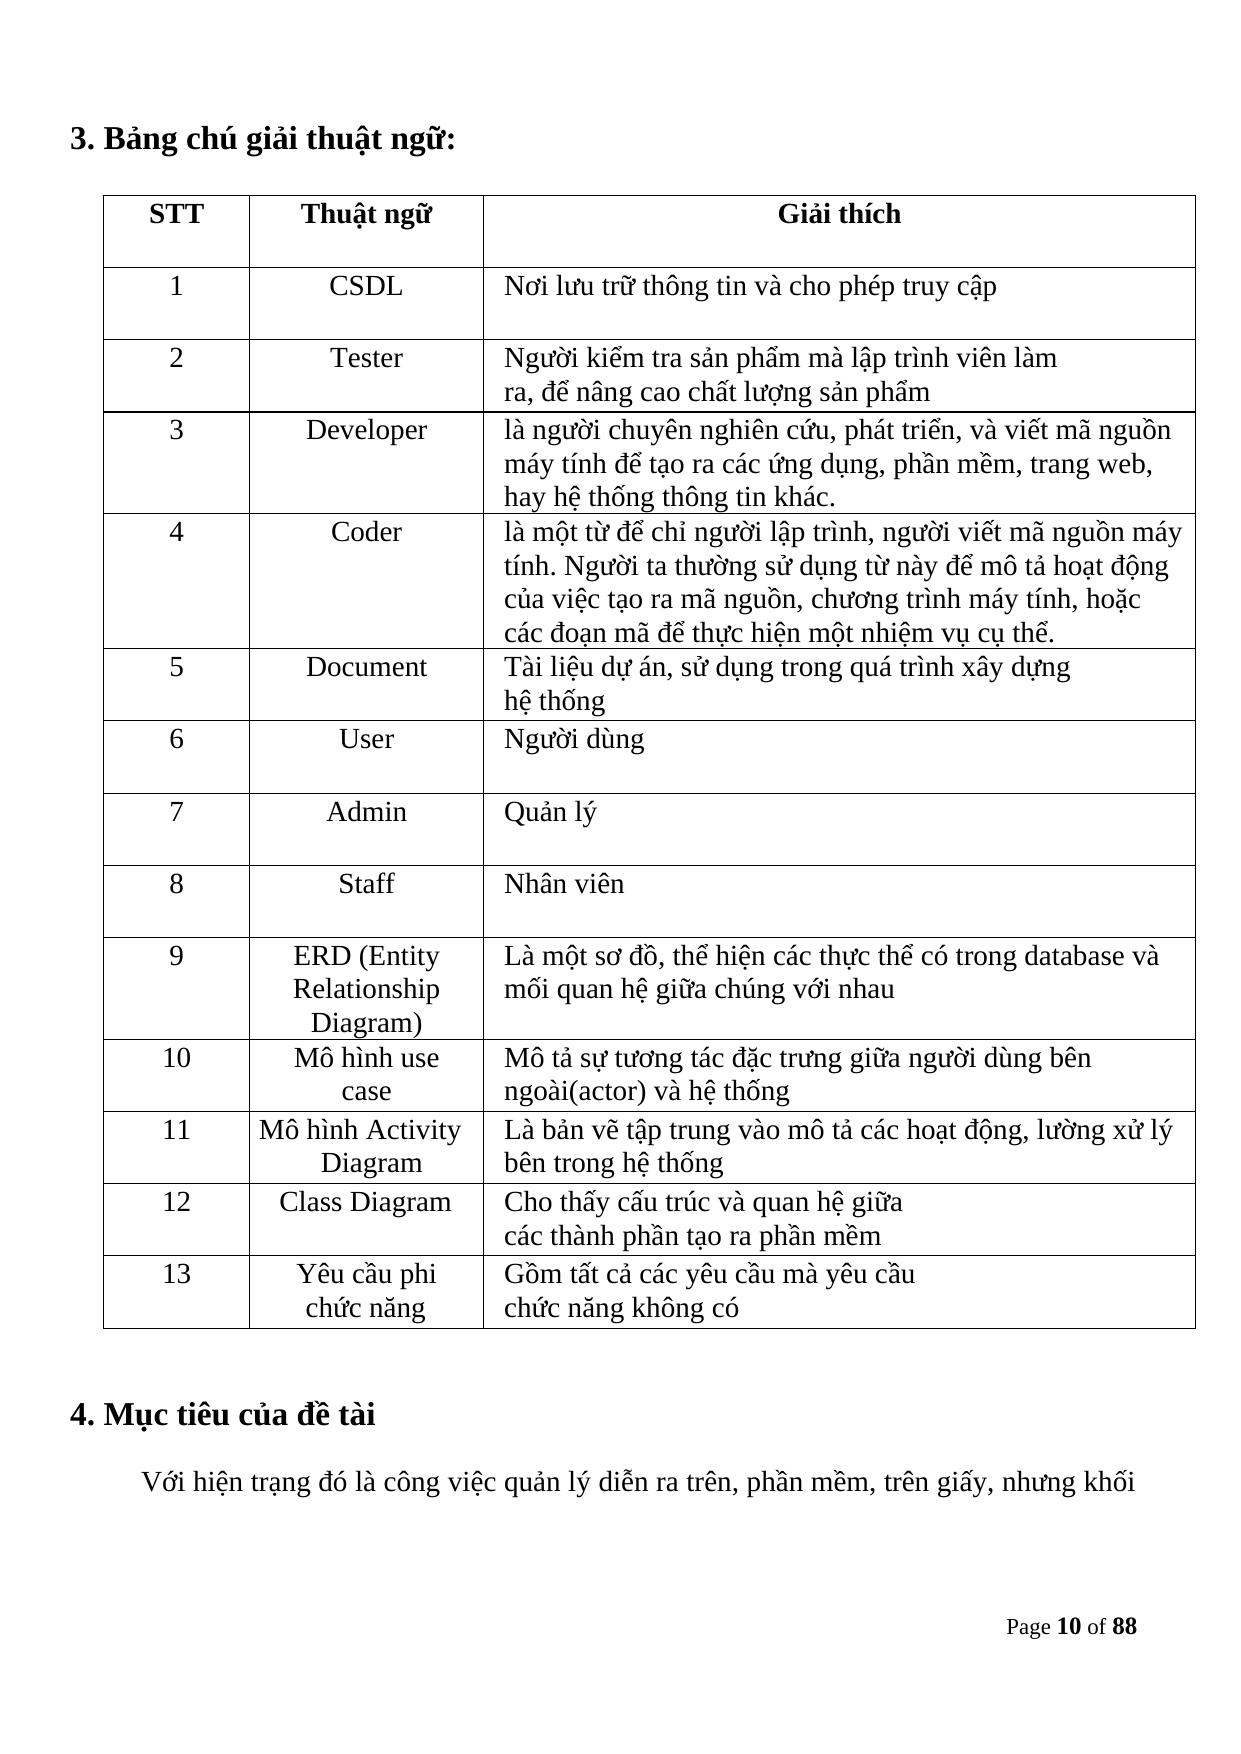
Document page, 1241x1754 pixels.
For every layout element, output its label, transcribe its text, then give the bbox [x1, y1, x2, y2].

table_cell Người dùng [484, 721, 1195, 793]
table_cell User [250, 721, 483, 793]
table_cell 10 [104, 1040, 249, 1111]
table_cell Tài liệu dự án, sử dụng trong quá trình xây dựng hệ thống [484, 649, 1195, 720]
table_cell 6 [104, 721, 249, 793]
table_header STT [104, 196, 249, 267]
subtitle Mục tiêu của đề tài [70, 1394, 1137, 1432]
table_cell Developer [250, 413, 483, 513]
table_cell Nơi lưu trữ thông tin và cho phép truy cập [484, 268, 1195, 339]
table_cell 13 [104, 1256, 249, 1327]
table_cell 12 [104, 1184, 249, 1255]
table_cell 4 [104, 514, 249, 648]
table_cell Mô tả sự tương tác đặc trưng giữa người dùng bên ngoài(actor) và hệ thống [484, 1040, 1195, 1111]
table_cell Mô hình Activity Diagram [250, 1112, 483, 1183]
table_cell 3 [104, 413, 249, 513]
table_cell Là một sơ đồ, thể hiện các thực thể có trong database và mối quan hệ giữa chúng với nhau [484, 938, 1195, 1039]
table_cell Nhân viên [484, 866, 1195, 937]
subtitle Bảng chú giải thuật ngữ: [70, 118, 1137, 156]
table_cell 5 [104, 649, 249, 720]
table_cell Người kiểm tra sản phẩm mà lập trình viên làm ra, để nâng cao chất lượng sản phẩm [484, 340, 1195, 411]
table_cell Là bản vẽ tập trung vào mô tả các hoạt động, lường xử lý bên trong hệ thống [484, 1112, 1195, 1183]
table_cell Yêu cầu phi chức năng [250, 1256, 483, 1327]
table_header Giải thích [484, 196, 1195, 267]
table_cell CSDL [250, 268, 483, 339]
table_cell 1 [104, 268, 249, 339]
table_cell Tester [250, 340, 483, 411]
table_cell 9 [104, 938, 249, 1039]
table_cell 11 [104, 1112, 249, 1183]
table_cell Class Diagram [250, 1184, 483, 1255]
table_cell ERD (Entity Relationship Diagram) [250, 938, 483, 1039]
table_cell 2 [104, 340, 249, 411]
table_cell Mô hình use case [250, 1040, 483, 1111]
table_header Thuật ngữ [250, 196, 483, 267]
table_cell Admin [250, 794, 483, 865]
table_cell 7 [104, 794, 249, 865]
table_cell 8 [104, 866, 249, 937]
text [103, 1464, 1137, 1498]
table_cell Coder [250, 514, 483, 648]
table_cell Staff [250, 866, 483, 937]
table_cell là một từ để chỉ người lập trình, người viết mã nguồn máy tính. Người ta thường sử dụng từ này để mô tả hoạt động của việc tạo ra mã nguồn, chương trình máy tính, hoặc các đoạn mã để thực hiện một nhiệm vụ cụ thể. [484, 514, 1195, 648]
table_cell là người chuyên nghiên cứu, phát triển, và viết mã nguồn máy tính để tạo ra các ứng dụng, phần mềm, trang web, hay hệ thống thông tin khác. [484, 413, 1195, 513]
table_cell Quản lý [484, 794, 1195, 865]
table_cell Cho thấy cấu trúc và quan hệ giữa các thành phần tạo ra phần mềm [484, 1184, 1195, 1255]
table_cell Document [250, 649, 483, 720]
table_cell Gồm tất cả các yêu cầu mà yêu cầu chức năng không có [484, 1256, 1195, 1327]
